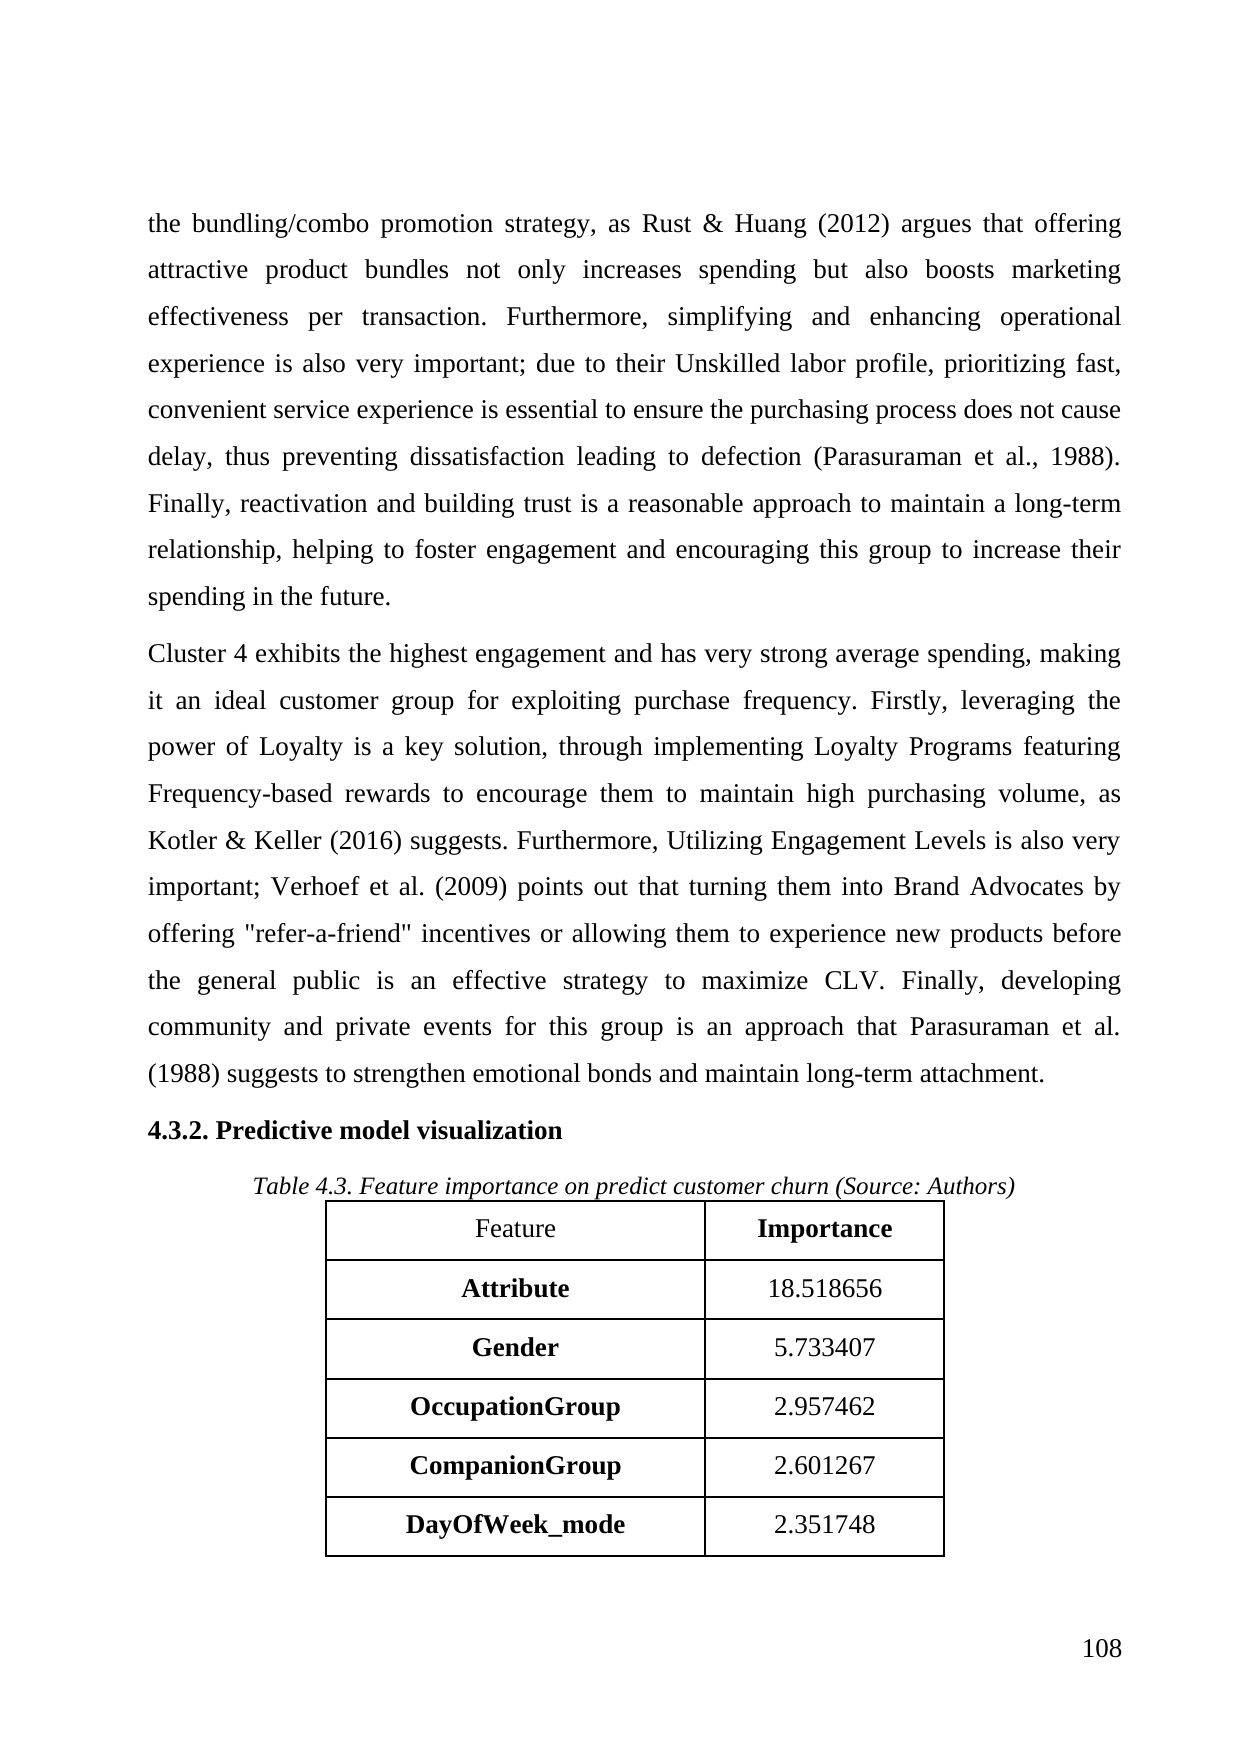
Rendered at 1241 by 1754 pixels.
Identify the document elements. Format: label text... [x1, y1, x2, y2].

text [148, 207, 1122, 611]
subtitle 4.3.2. Predictive model visualization [148, 1114, 1122, 1145]
subtitle Table 4.3. Feature importance on predict customer churn (Source: Authors) [148, 1171, 1122, 1200]
text Cluster 4 exhibits the highest engagement and has very strong average spending, making it an ideal customer group for exploiting purchase frequency. Firstly, leveraging the power of Loyalty is a key solution, through implementing Loyalty Programs featuring Frequency-based rewards to encourage them to maintain high purchasing volume, as Kotler & Keller (2016) suggests. Furthermore, Utilizing Engagement Levels is also very important; Verhoef et al. (2009) points out that turning them into Brand Advocates by offering "refer-a-friend" incentives or allowing them to experience new products before the general public is an effective strategy to maximize CLV. Finally, developing community and private events for this group is an approach that Parasuraman et al. (1988) suggests to strengthen emotional bonds and maintain long-term attachment. [148, 637, 1122, 1088]
